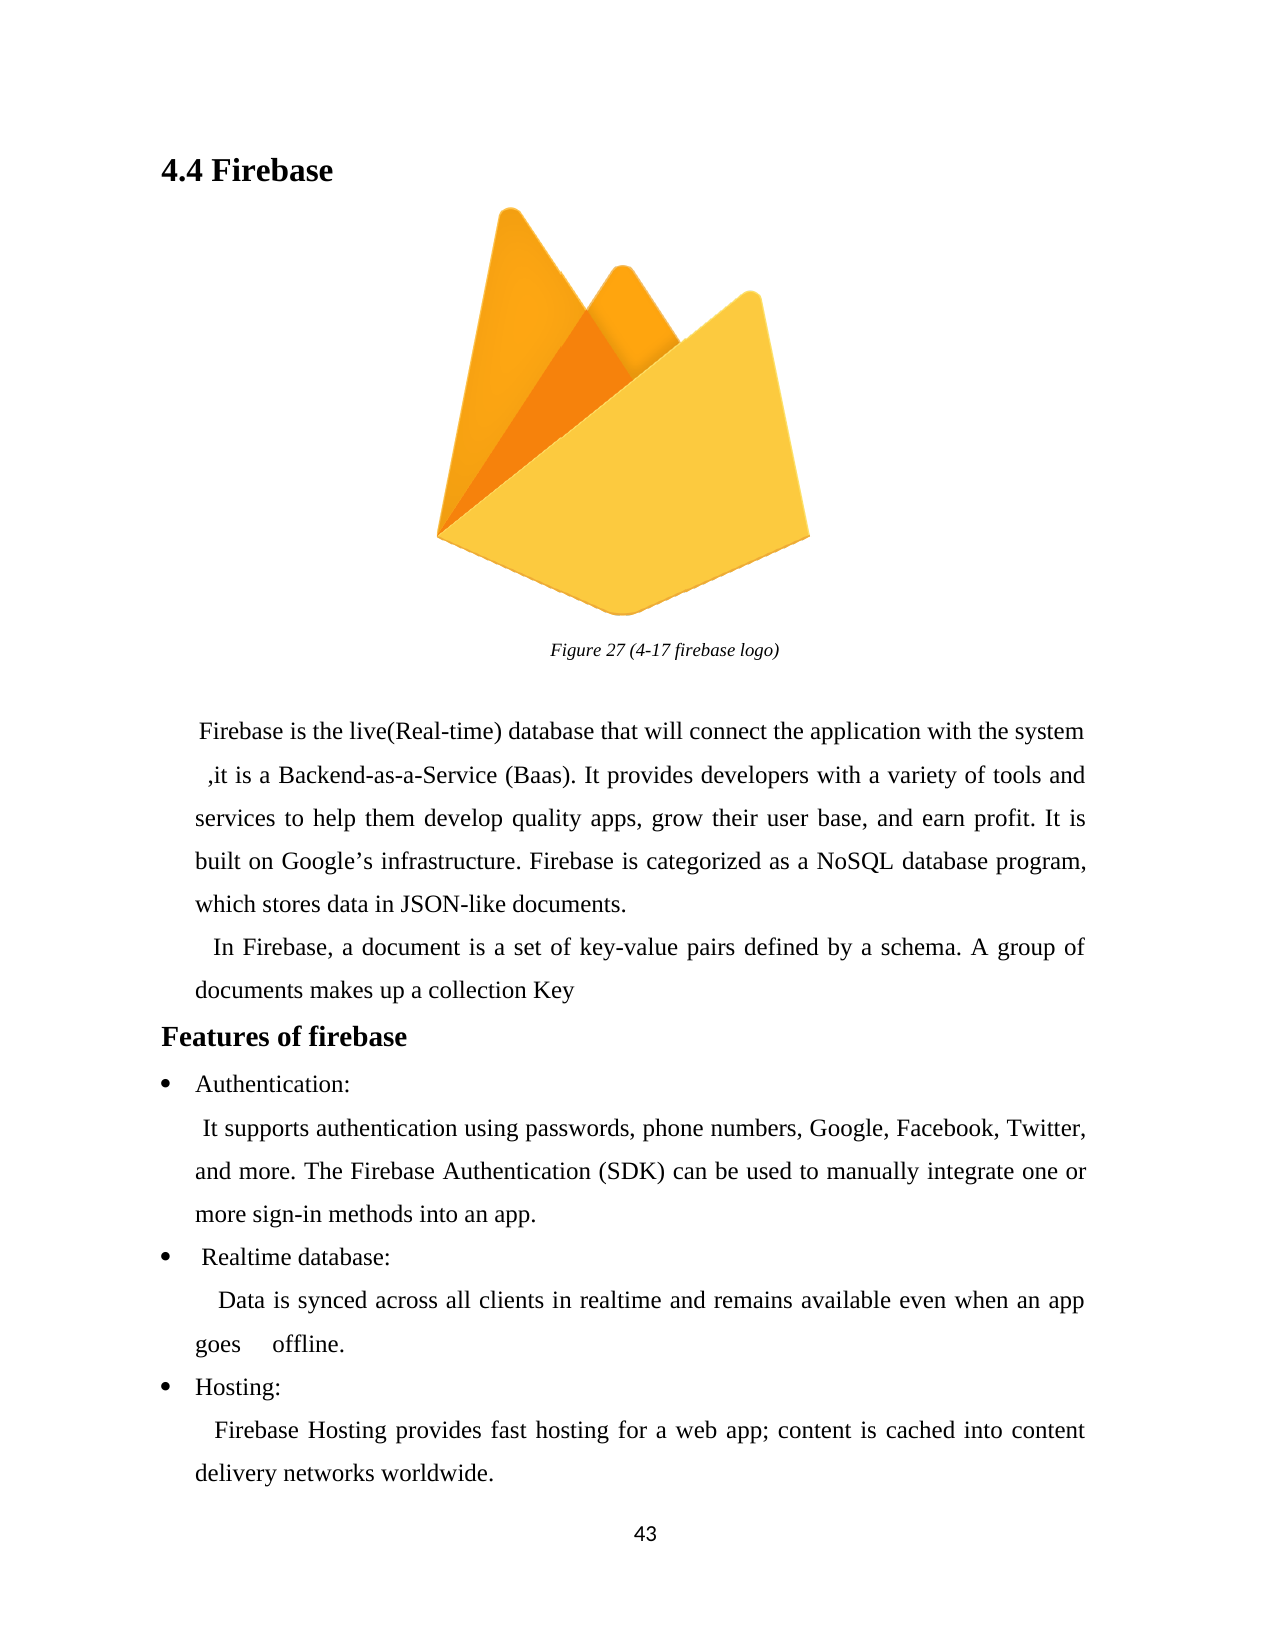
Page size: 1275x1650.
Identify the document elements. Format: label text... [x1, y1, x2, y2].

text 4.4 Firebase [161, 150, 1087, 188]
list Authentication: [161, 1069, 1087, 1098]
text ,it is a Backend-as-a-Service (Baas). It provides developers with a variety of tools and services to help them develop quality apps, grow their user base, and earn profit. It is built on Google’s infrastructure. Firebase is categorized as a NoSQL database program, which stores data in JSON-like documents. [161, 760, 1087, 918]
list Data is synced across all clients in realtime and remains available even when an app goes offline. [161, 1286, 1087, 1357]
text Features of firebase [161, 1019, 1087, 1052]
list Hosting: [161, 1372, 1087, 1401]
list Realtime database: [161, 1242, 1087, 1271]
text Firebase is the live(Real-time) database that will connect the application with the system [161, 716, 1087, 745]
list It supports authentication using passwords, phone numbers, Google, Facebook, Twitter, and more. The Firebase Authentication (SDK) can be used to manually integrate one or more sign-in methods into an app. [161, 1113, 1087, 1228]
picture [436, 207, 812, 616]
list Firebase Hosting provides fast hosting for a web app; content is cached into content delivery networks worldwide. [161, 1415, 1087, 1487]
text In Firebase, a document is a set of key-value pairs defined by a schema. A group of documents makes up a collection Key [161, 932, 1087, 1004]
